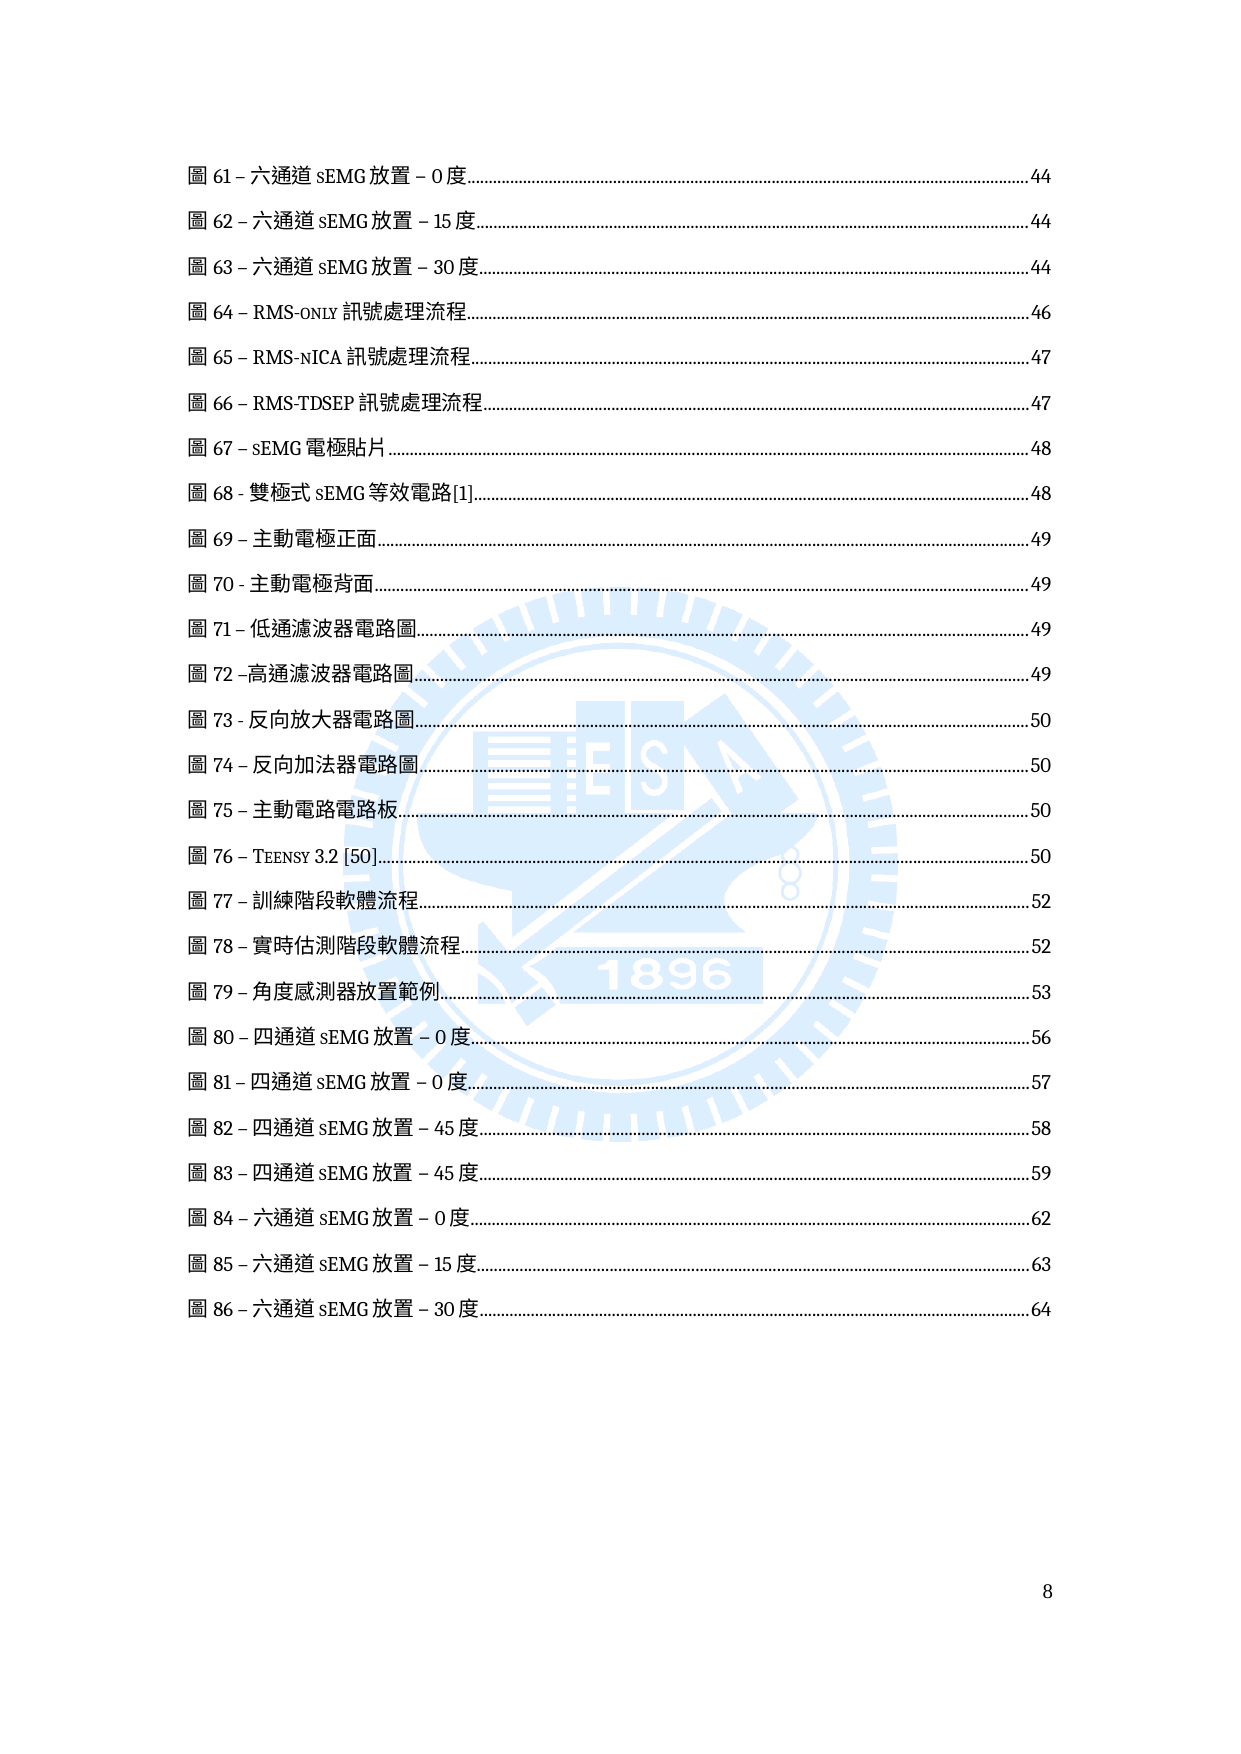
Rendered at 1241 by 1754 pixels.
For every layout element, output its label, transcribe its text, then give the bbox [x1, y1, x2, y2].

text 圖 84 – 六通道sEMG放置 – 0度 62 [187, 1201, 1053, 1232]
text 圖 76 – Teensy 3.2 [50] 50 [187, 839, 1053, 869]
text 圖 72 –高通濾波器電路圖 49 [187, 658, 1053, 688]
text 圖 83 – 四通道sEMG放置 – 45度 59 [187, 1156, 1053, 1186]
text 圖 68 - 雙極式sEMG等效電路[1] 48 [187, 476, 1053, 507]
text 圖 64 – RMS-only訊號處理流程 46 [187, 295, 1053, 325]
text 圖 79 – 角度感測器放置範例 53 [187, 975, 1053, 1005]
text 圖 65 – RMS-nICA訊號處理流程 47 [187, 341, 1053, 371]
text 圖 67 – sEMG電極貼片 48 [187, 431, 1053, 461]
text 圖 80 – 四通道sEMG放置 – 0度 56 [187, 1020, 1053, 1050]
text 圖 70 - 主動電極背面 49 [187, 567, 1053, 597]
text 圖 86 – 六通道sEMG放置 – 30度 64 [187, 1292, 1053, 1322]
text 圖 71 – 低通濾波器電路圖 49 [187, 612, 1053, 643]
text 圖 85 – 六通道sEMG放置 – 15度 63 [187, 1247, 1053, 1277]
text 圖 63 – 六通道sEMG放置 – 30度 44 [187, 250, 1053, 280]
text 圖 69 – 主動電極正面 49 [187, 522, 1053, 552]
text 圖 82 – 四通道sEMG放置 – 45度 58 [187, 1111, 1053, 1141]
text 圖 62 – 六通道sEMG放置 – 15度 44 [187, 204, 1053, 235]
text 圖 78 – 實時估測階段軟體流程 52 [187, 929, 1053, 960]
text 圖 66 – RMS-TDSEP訊號處理流程 47 [187, 386, 1053, 416]
text 圖 77 – 訓練階段軟體流程 52 [187, 884, 1053, 914]
text 圖 75 – 主動電路電路板 50 [187, 794, 1053, 824]
text 圖 74 – 反向加法器電路圖 50 [187, 748, 1053, 778]
text 圖 61 – 六通道sEMG放置 – 0度 44 [187, 159, 1053, 189]
text 圖 81 – 四通道sEMG放置 – 0度 57 [187, 1066, 1053, 1096]
text 圖 73 - 反向放大器電路圖 50 [187, 703, 1053, 733]
